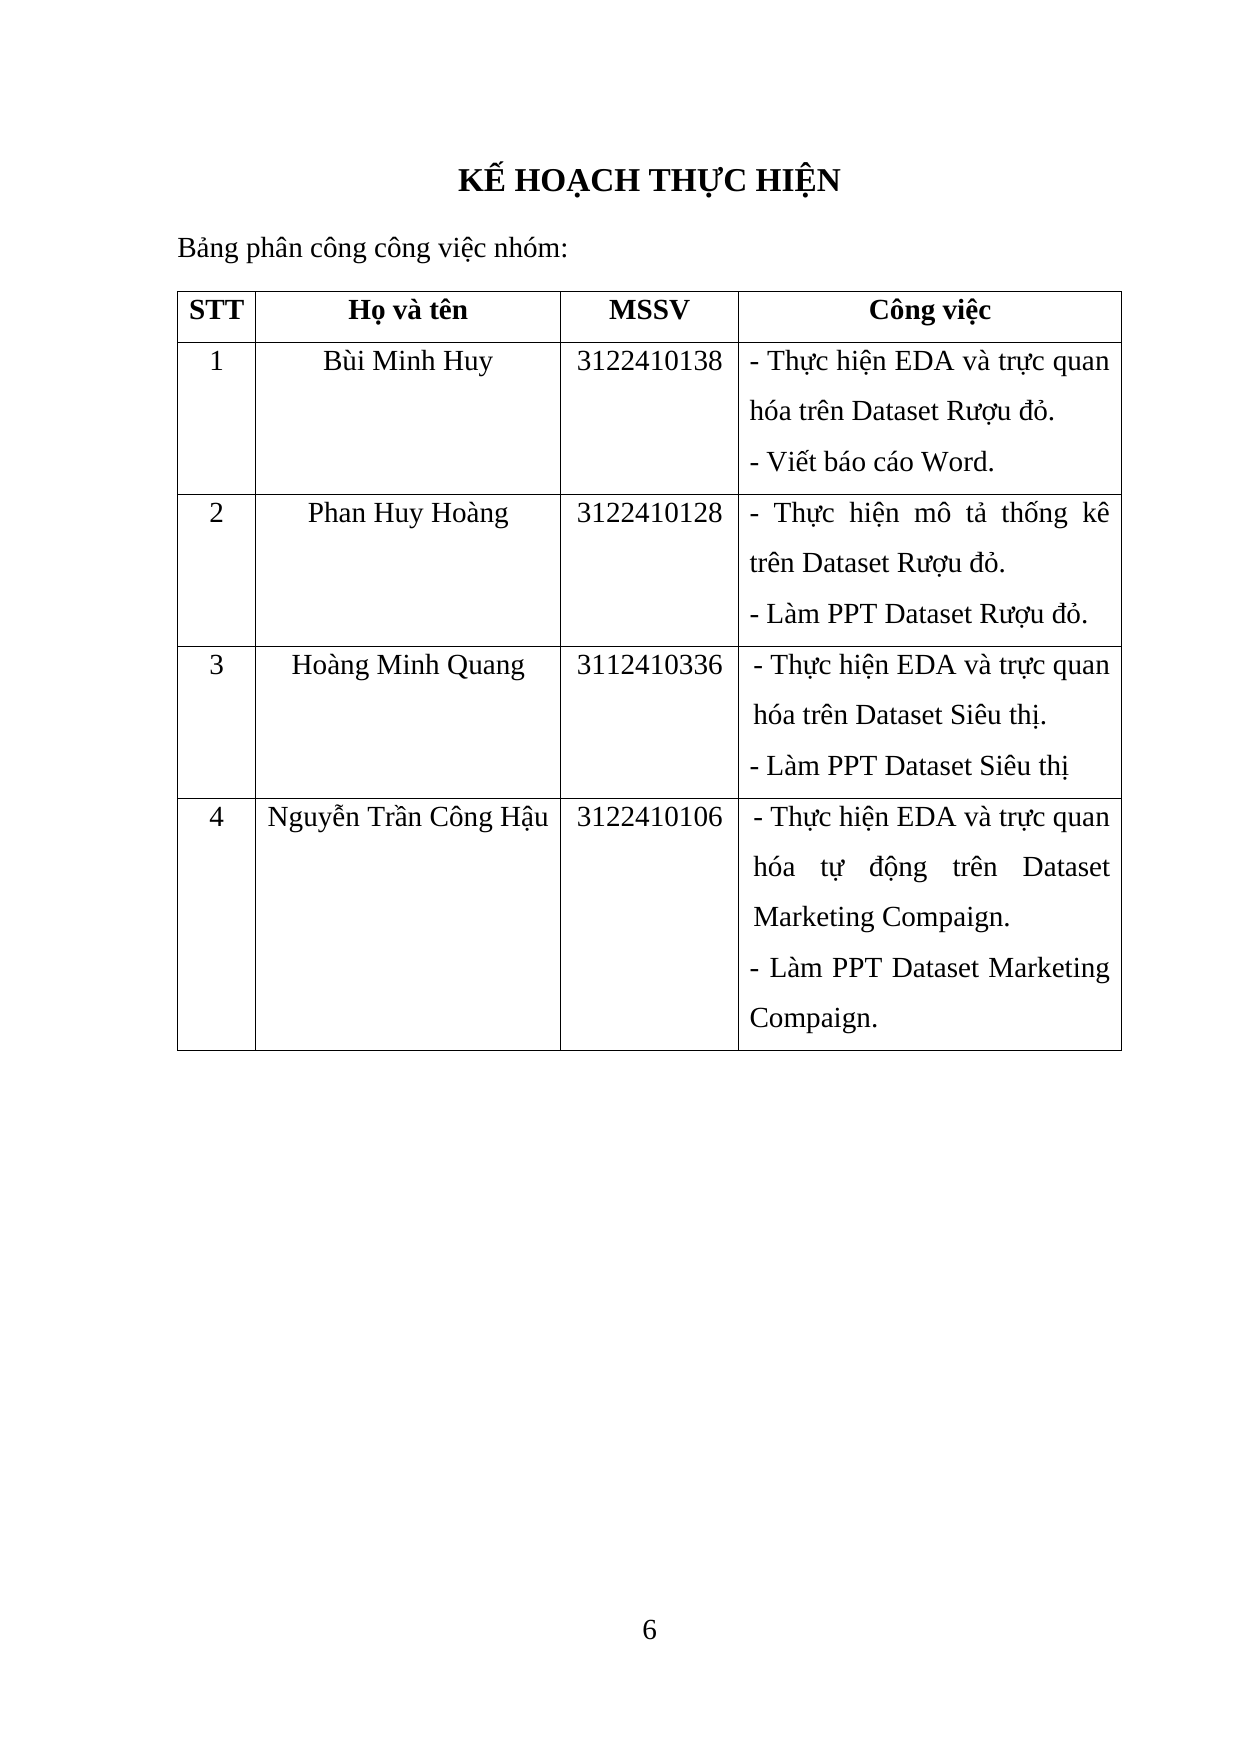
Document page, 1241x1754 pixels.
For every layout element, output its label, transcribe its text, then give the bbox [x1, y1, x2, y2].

table_cell - Thực hiện mô tả thống kê trên Dataset Rượu đỏ. - Làm PPT Dataset Rượu đỏ. [739, 495, 1121, 646]
table_cell 3112410336 [561, 647, 738, 798]
table_cell 3 [178, 647, 255, 798]
table_cell - Thực hiện EDA và trực quan hóa trên Dataset Siêu thị. - Làm PPT Dataset Siêu thị [739, 647, 1121, 798]
table_cell Nguyễn Trần Công Hậu [256, 799, 560, 1050]
table_cell 1 [178, 343, 255, 494]
table_cell Bùi Minh Huy [256, 343, 560, 494]
table_cell 4 [178, 799, 255, 1050]
table_cell Hoàng Minh Quang [256, 647, 560, 798]
table_header Công việc [739, 292, 1121, 342]
table_cell - Thực hiện EDA và trực quan hóa trên Dataset Rượu đỏ. - Viết báo cáo Word. [739, 343, 1121, 494]
subtitle KẾ HOẠCH THỰC HIỆN [177, 160, 1122, 198]
table_header STT [178, 292, 255, 342]
table_cell 3122410138 [561, 343, 738, 494]
table_cell 2 [178, 495, 255, 646]
table_header MSSV [561, 292, 738, 342]
table_header Họ và tên [256, 292, 560, 342]
table_cell 3122410106 [561, 799, 738, 1050]
table_cell 3122410128 [561, 495, 738, 646]
table_cell Phan Huy Hoàng [256, 495, 560, 646]
text Bảng phân công công việc nhóm: [177, 230, 1122, 264]
table_cell - Thực hiện EDA và trực quan hóa tự động trên Dataset Marketing Compaign. - Làm PPT Dataset Marketing Compaign. [739, 799, 1121, 1050]
